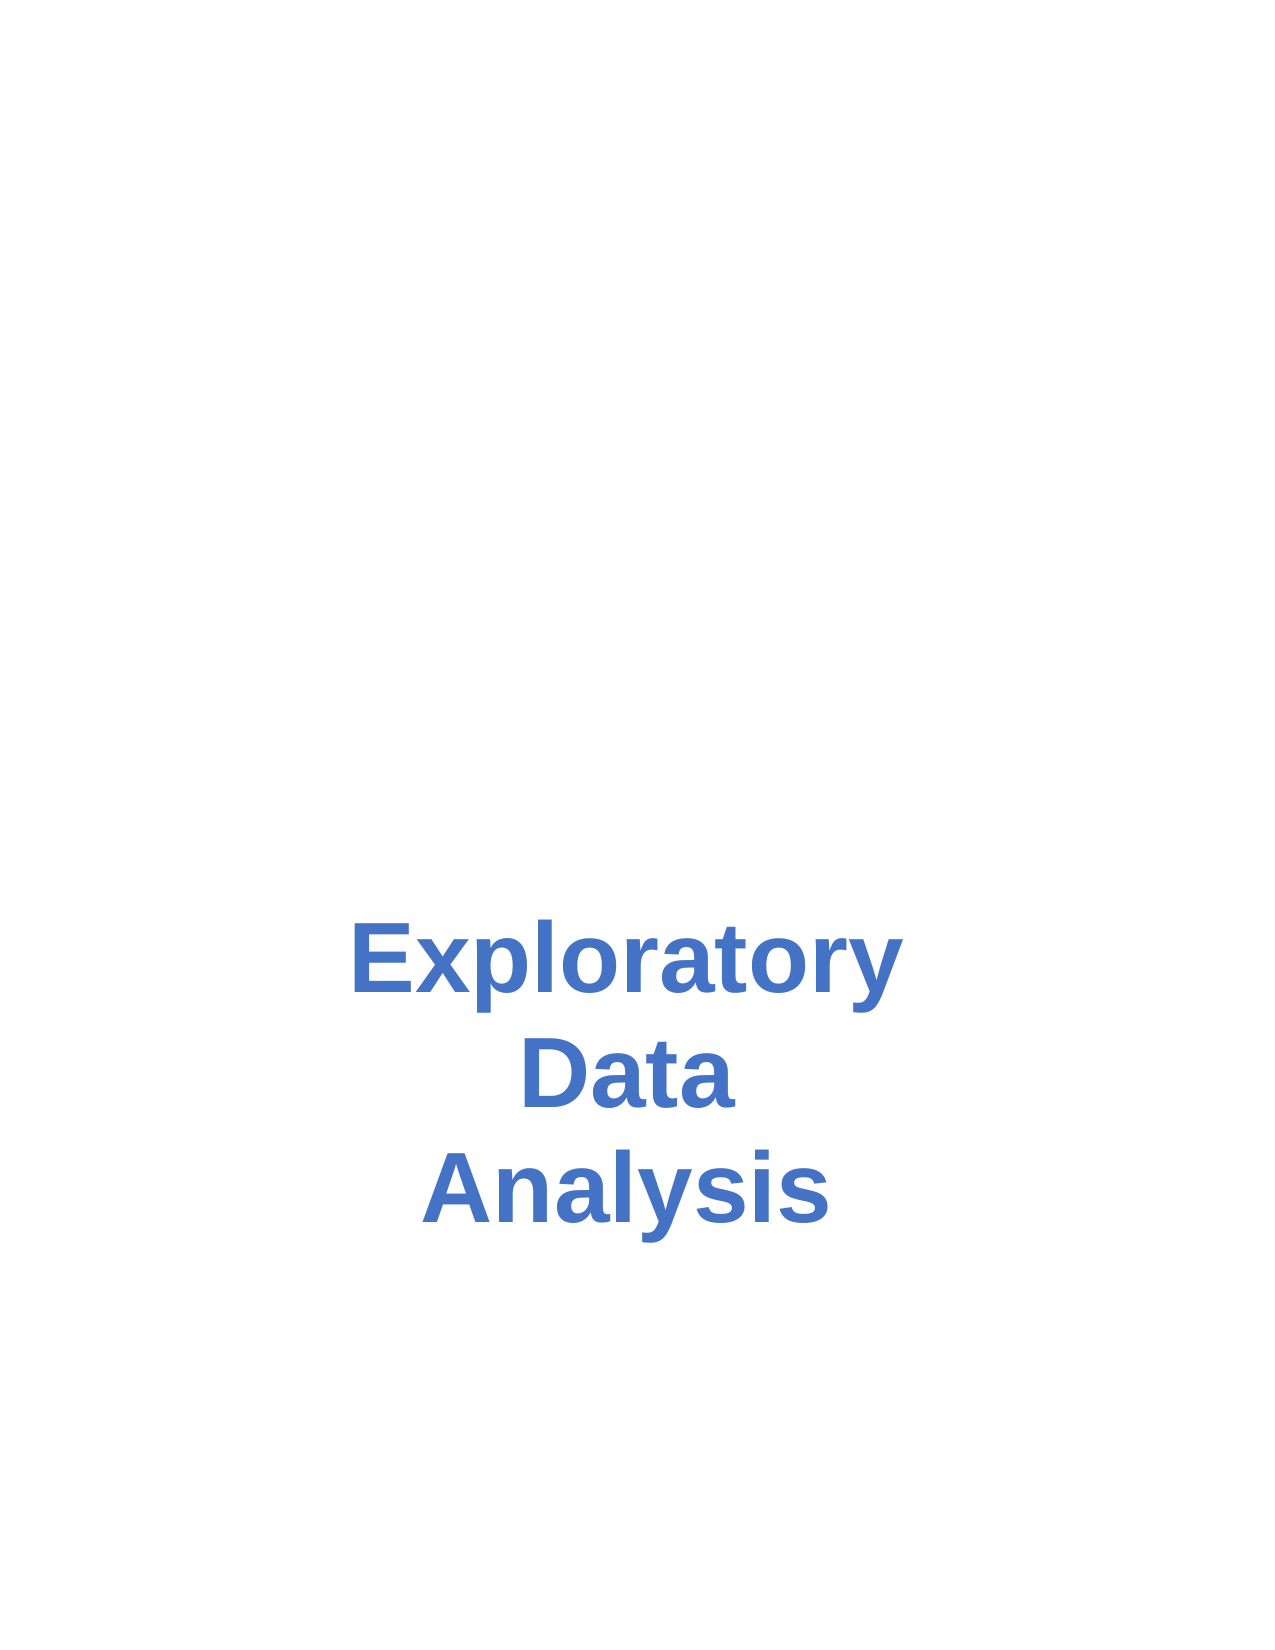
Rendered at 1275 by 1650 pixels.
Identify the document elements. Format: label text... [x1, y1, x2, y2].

text Exploratory Data Analysis [300, 899, 952, 1244]
